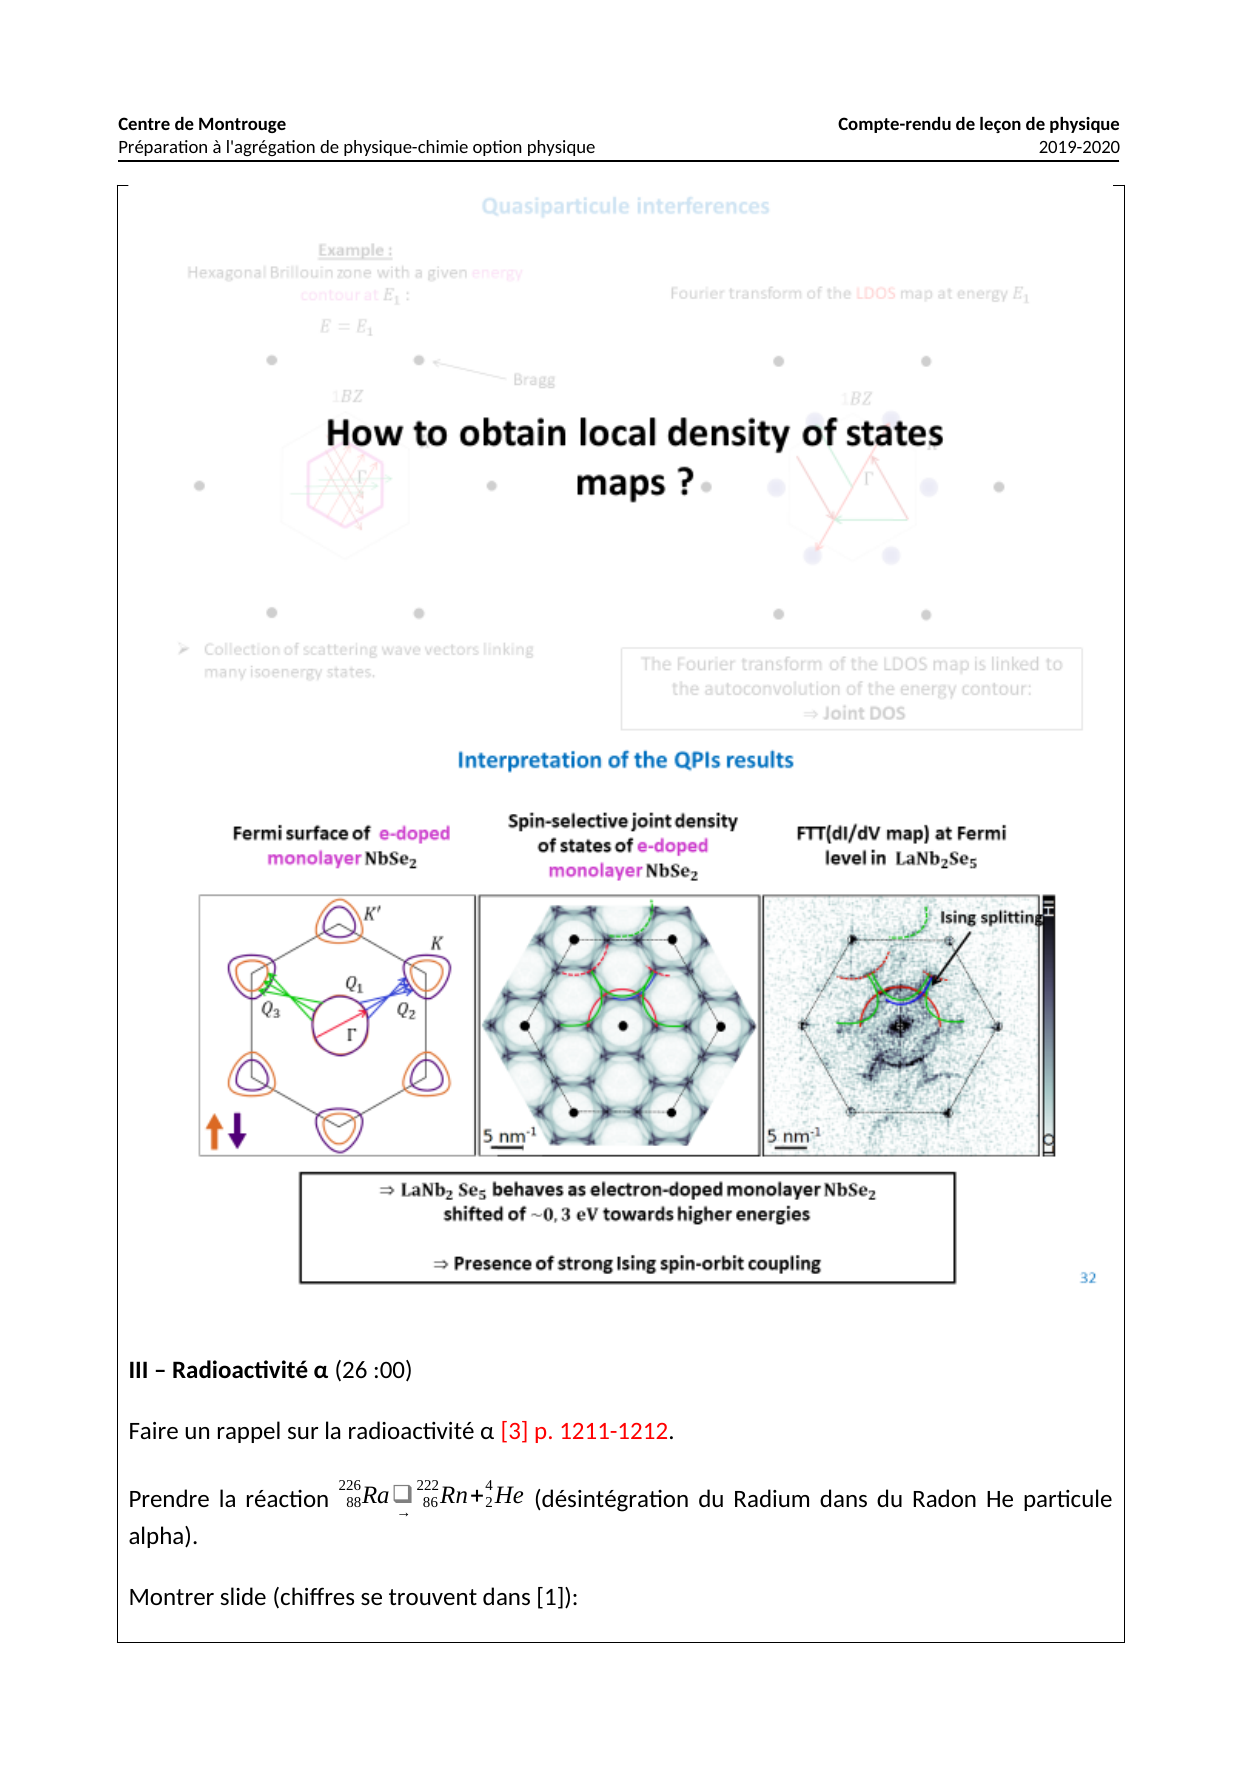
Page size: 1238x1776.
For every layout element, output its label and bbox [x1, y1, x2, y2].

table_cell [118, 186, 1124, 1642]
picture [128, 185, 1113, 1294]
